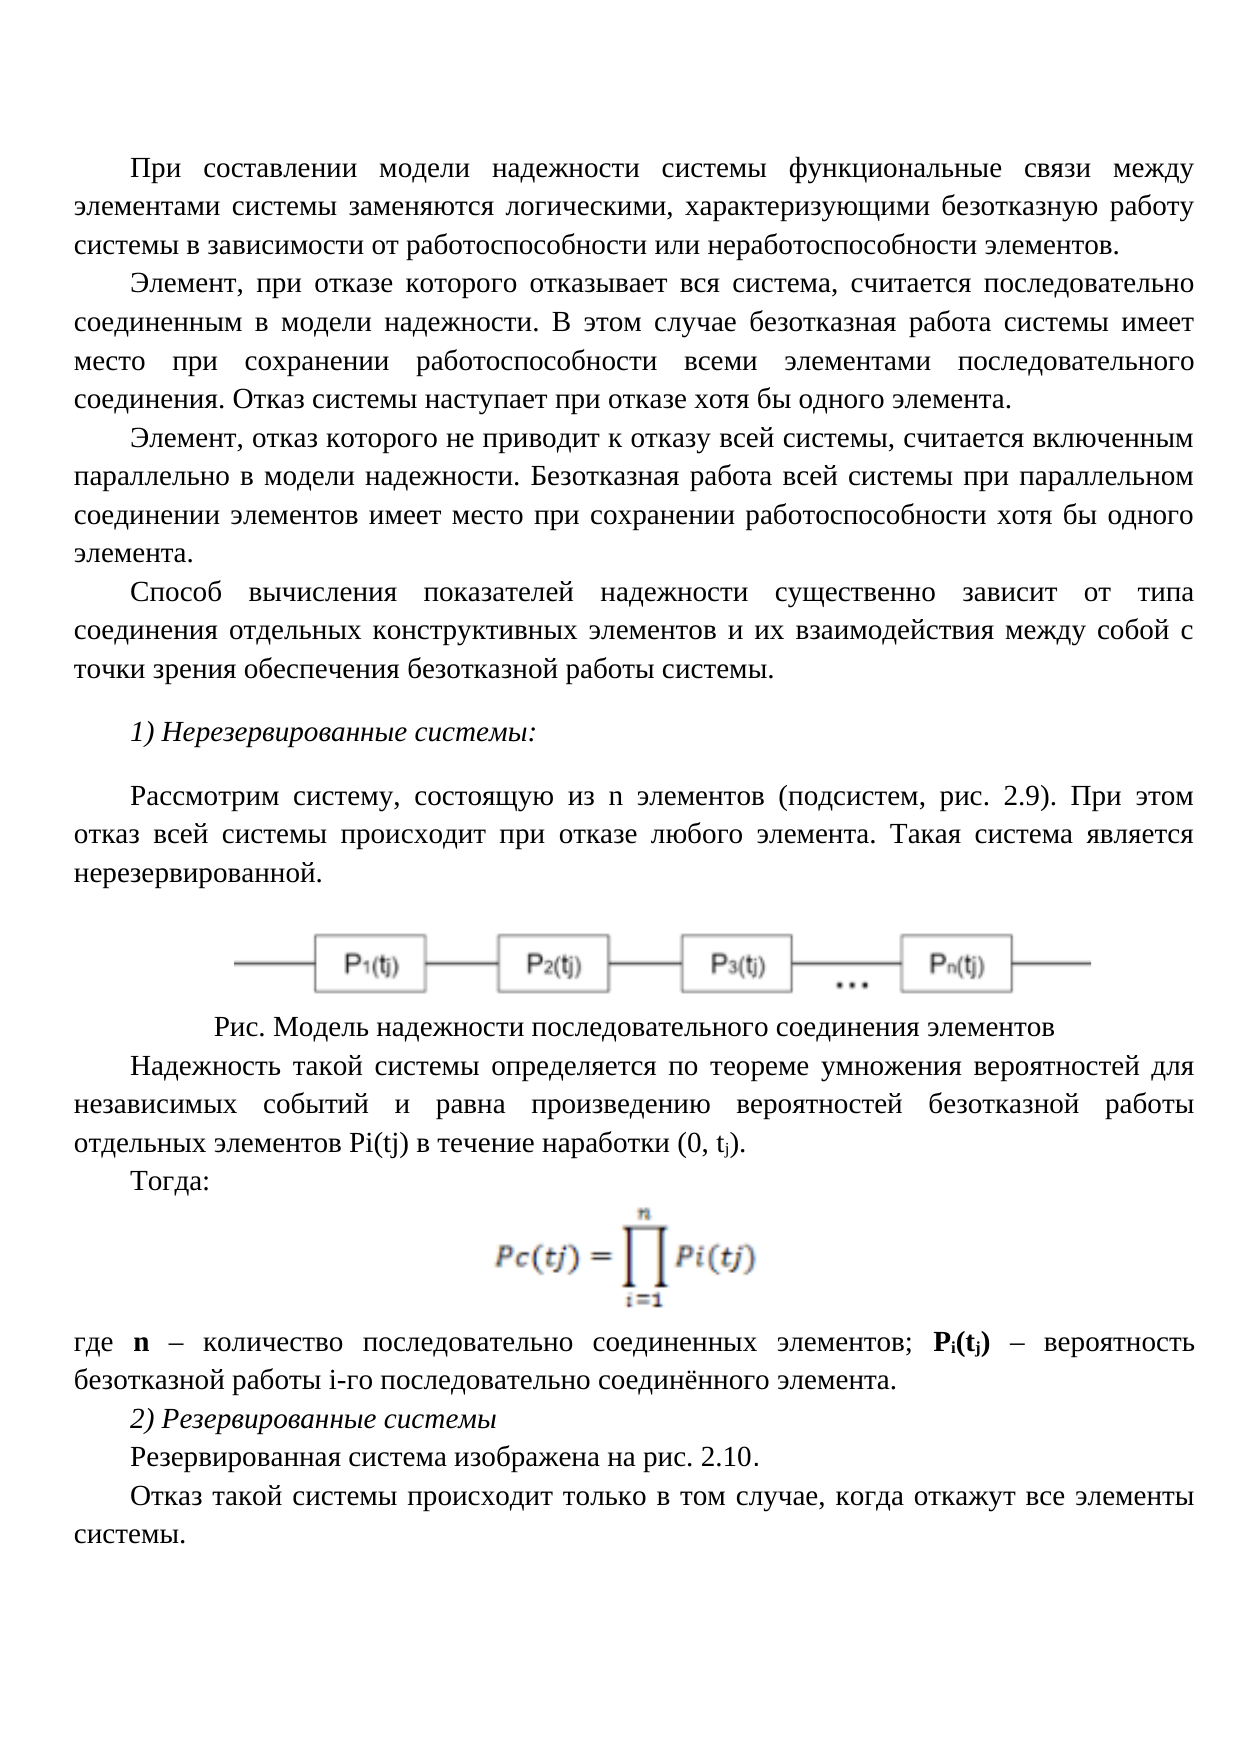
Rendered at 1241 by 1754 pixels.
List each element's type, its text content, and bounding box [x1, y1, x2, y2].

text Тогда: [74, 1163, 1195, 1197]
text Отказ такой системы происходит только в том случае, когда откажут все элементы системы. [74, 1478, 1195, 1550]
text Надежность такой системы определяется по теореме умножения вероятностей для независимых событий и равна произведению вероятностей безотказной работы отдельных элементов Pi(tj) в течение наработки (0, tj). [74, 1048, 1195, 1158]
text Резервированная система изображена на рис. 2.10. [74, 1439, 1195, 1473]
text Рассмотрим систему, состоящую из n элементов (подсистем, рис. 2.9). При этом отказ всей системы происходит при отказе любого элемента. Такая система является нерезервированной. [74, 778, 1195, 889]
text Элемент, при отказе которого отказывает вся система, считается последовательно соединенным в модели надежности. В этом случае безотказная работа системы имеет место при сохранении работоспособности всеми элементами последовательного соединения. Отказ системы наступает при отказе хотя бы одного элемента. [74, 266, 1195, 415]
text где n – количество последовательно соединенных элементов; Pi(tj) – вероятность безотказной работы i-го последовательно соединённого элемента. [74, 1324, 1195, 1396]
text Рис. Модель надежности последовательного соединения элементов [74, 1009, 1195, 1043]
text Способ вычисления показателей надежности существенно зависит от типа соединения отдельных конструктивных элементов и их взаимодействия между собой с точки зрения обеспечения безотказной работы системы. [74, 574, 1195, 684]
picture [234, 918, 1092, 1006]
text 1) Нерезервированные системы: [74, 714, 1195, 748]
picture [478, 1202, 791, 1320]
text 2) Резервированные системы [74, 1401, 1195, 1434]
text Элемент, отказ которого не приводит к отказу всей системы, считается включенным параллельно в модели надежности. Безотказная работа всей системы при параллельном соединении элементов имеет место при сохранении работоспособности хотя бы одного элемента. [74, 420, 1195, 569]
text При составлении модели надежности системы функциональные связи между элементами системы заменяются логическими, характеризующими безотказную работу системы в зависимости от работоспособности или неработоспособности элементов. [74, 150, 1195, 261]
